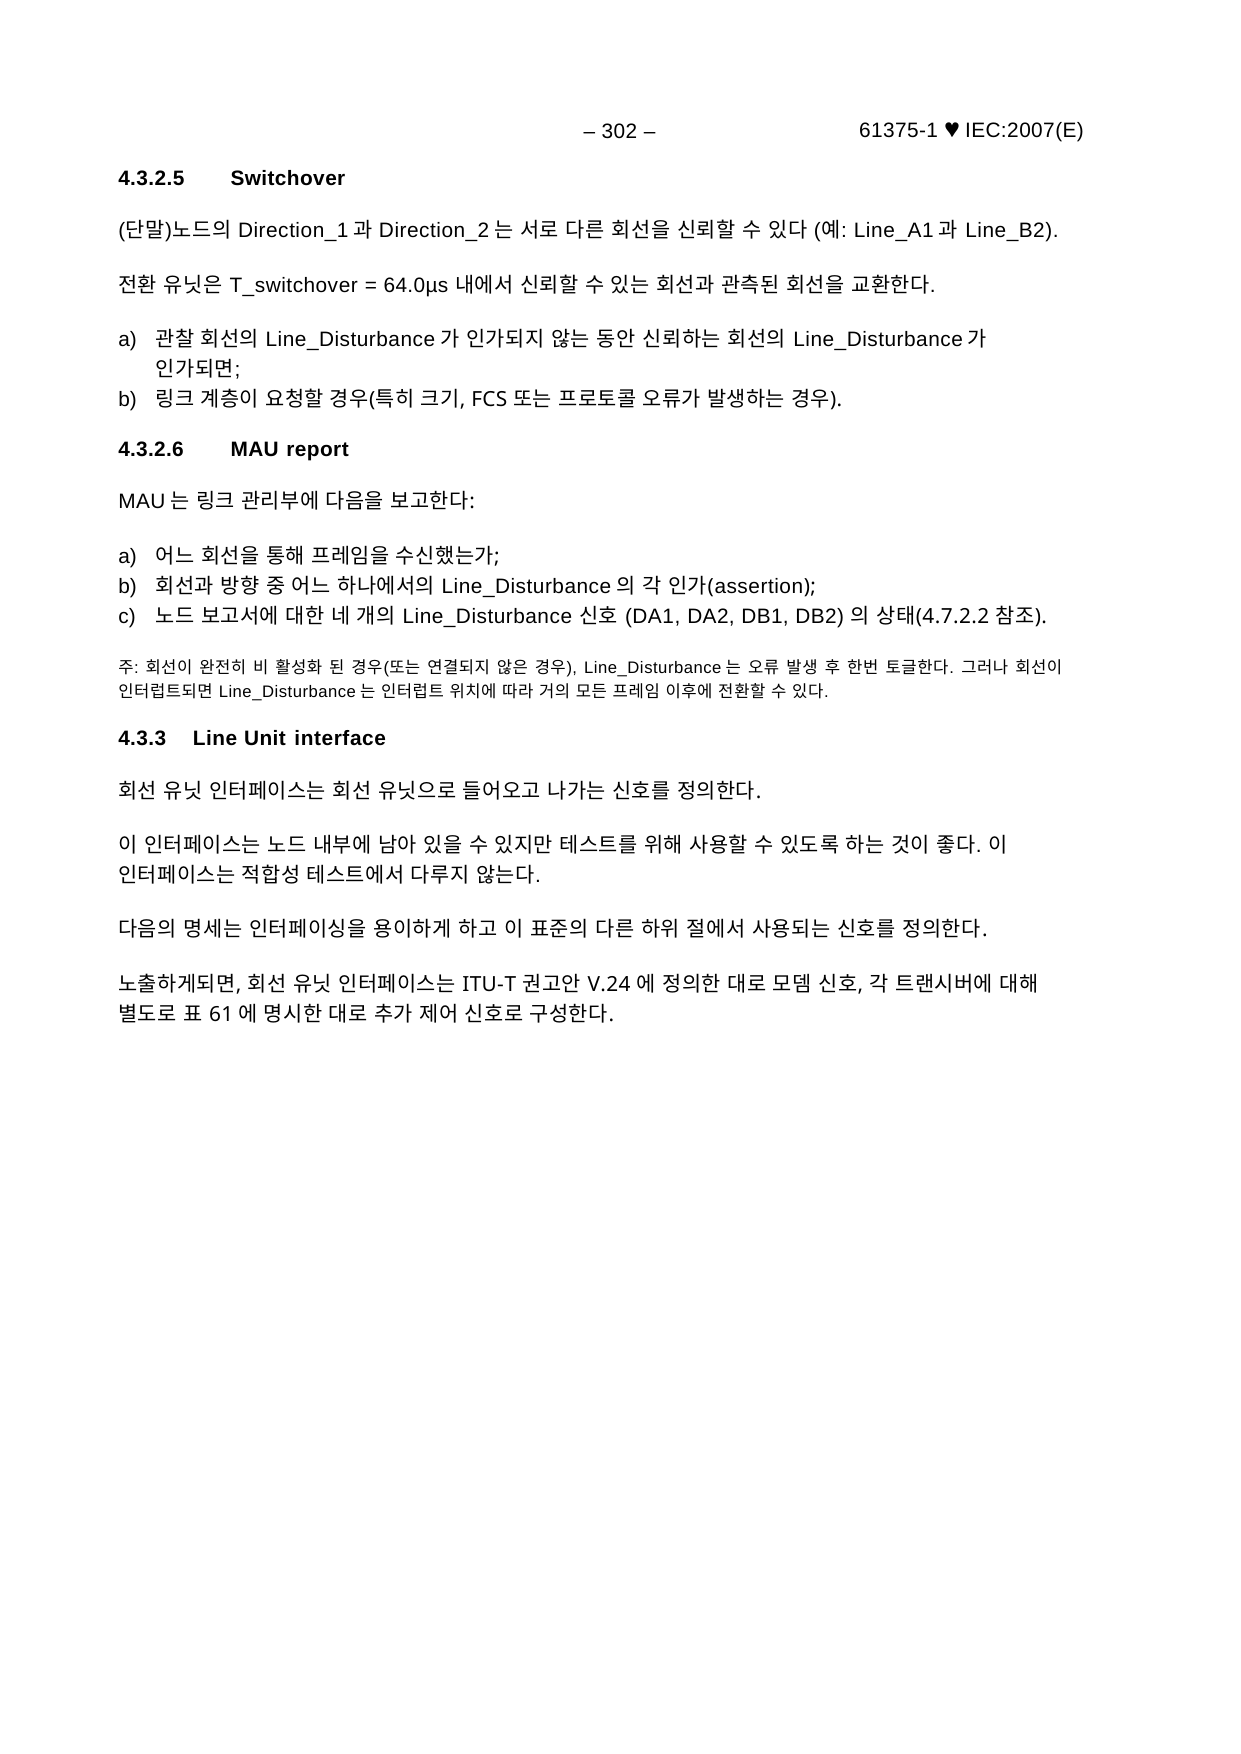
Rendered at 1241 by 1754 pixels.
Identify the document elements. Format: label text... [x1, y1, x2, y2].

subtitle Switchover [118, 166, 1137, 189]
text 이 인터페이스는 노드 내부에 남아 있을 수 있지만 테스트를 위해 사용할 수 있도록 하는 것이 좋다. 이 인터페이스는 적합성 테스트에서 다루지 않는다. [118, 828, 1063, 889]
list 노드 보고서에 대한 네 개의 Line_Disturbance 신호 (DA1, DA2, DB1, DB2) 의 상태(4.7.2.2 참조). [118, 599, 1063, 630]
list 회선과 방향 중 어느 하나에서의 Line_Disturbance의 각 인가(assertion); [118, 569, 1063, 599]
list 어느 회선을 통해 프레임을 수신했는가; [118, 539, 1063, 569]
text 주: 회선이 완전히 비 활성화 된 경우(또는 연결되지 않은 경우), Line_Disturbance는 오류 발생 후 한번 토글한다. 그러나 회선이 인터럽트되면 Line_Disturbance는 인터럽트 위치에 따라 거의 모든 프레임 이후에 전환할 수 있다. [118, 654, 1063, 702]
text 다음의 명세는 인터페이싱을 용이하게 하고 이 표준의 다른 하위 절에서 사용되는 신호를 정의한다. [118, 913, 1063, 943]
subtitle MAU report [118, 437, 1063, 461]
text 회선 유닛 인터페이스는 회선 유닛으로 들어오고 나가는 신호를 정의한다. [118, 774, 1063, 804]
list 관찰 회선의 Line_Disturbance가 인가되지 않는 동안 신뢰하는 회선의 Line_Disturbance가 인가되면; [118, 322, 1063, 382]
text MAU는 링크 관리부에 다음을 보고한다: [118, 484, 1063, 515]
text (단말)노드의 Direction_1과 Direction_2는 서로 다른 회선을 신뢰할 수 있다 (예: Line_A1과 Line_B2). [118, 213, 1063, 244]
text 전환 유닛은 T_switchover = 64.0µs 내에서 신뢰할 수 있는 회선과 관측된 회선을 교환한다. [118, 268, 1063, 298]
subtitle 4.3.3 Line Unit interface [118, 726, 1063, 750]
list 링크 계층이 요청할 경우(특히 크기, FCS 또는 프로토콜 오류가 발생하는 경우). [118, 382, 1063, 413]
text 노출하게되면, 회선 유닛 인터페이스는 ITU-T 권고안 V.24 에 정의한 대로 모뎀 신호, 각 트랜시버에 대해 별도로 표 61에 명시한 대로 추가 제어 신호로 구성한다. [118, 967, 1063, 1027]
